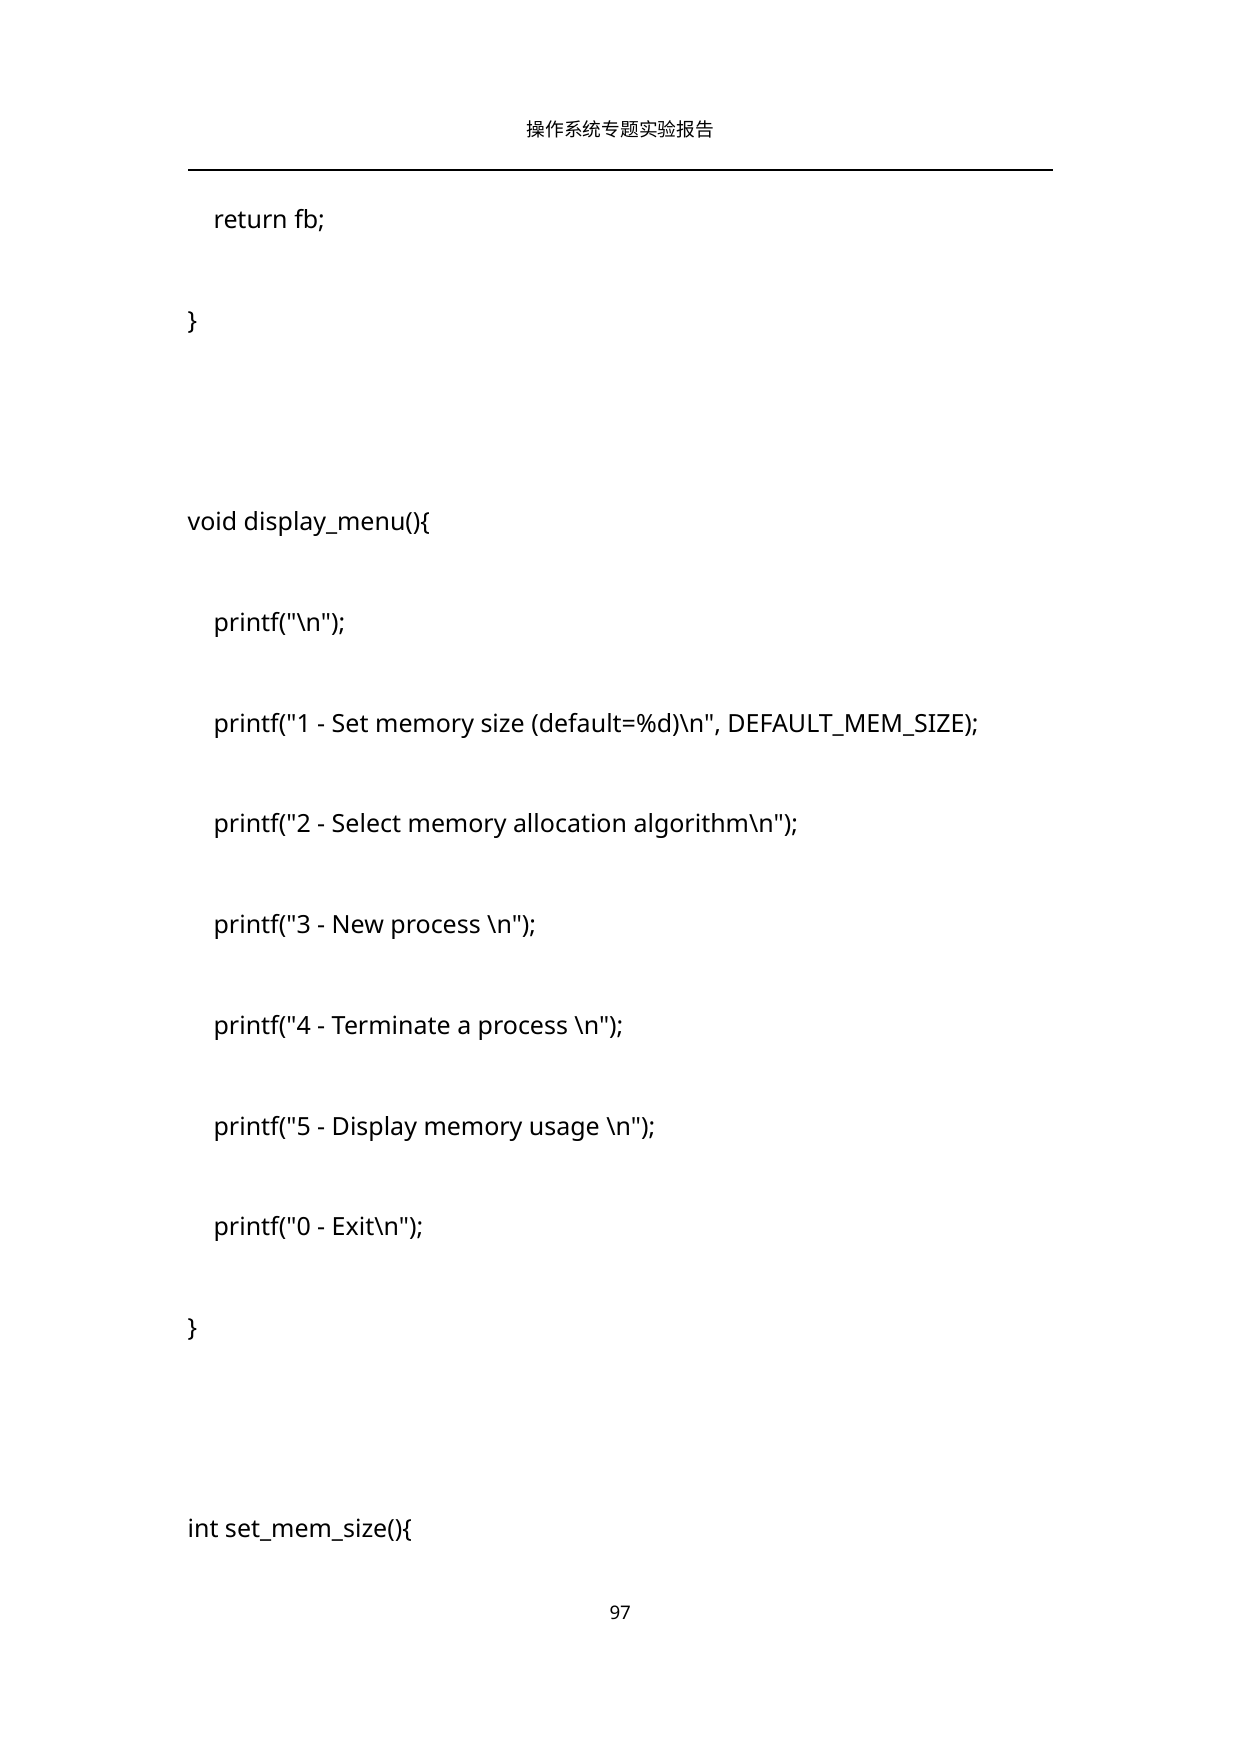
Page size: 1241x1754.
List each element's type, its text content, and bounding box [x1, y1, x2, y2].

text printf("0 - Exit\n"); [187, 1193, 1053, 1258]
text } [187, 1294, 1053, 1359]
text printf("\n"); [187, 589, 1053, 654]
text printf("3 - New process \n"); [187, 891, 1053, 956]
text printf("2 - Select memory allocation algorithm\n"); [187, 791, 1053, 856]
text } [187, 287, 1053, 352]
text printf("1 - Set memory size (default=%d)\n", DEFAULT_MEM_SIZE); [187, 690, 1053, 755]
text void display_menu(){ [187, 488, 1053, 553]
text printf("4 - Terminate a process \n"); [187, 992, 1053, 1057]
text int set_mem_size(){ [187, 1496, 1053, 1561]
text printf("5 - Display memory usage \n"); [187, 1093, 1053, 1158]
text return fb; [187, 186, 1053, 251]
